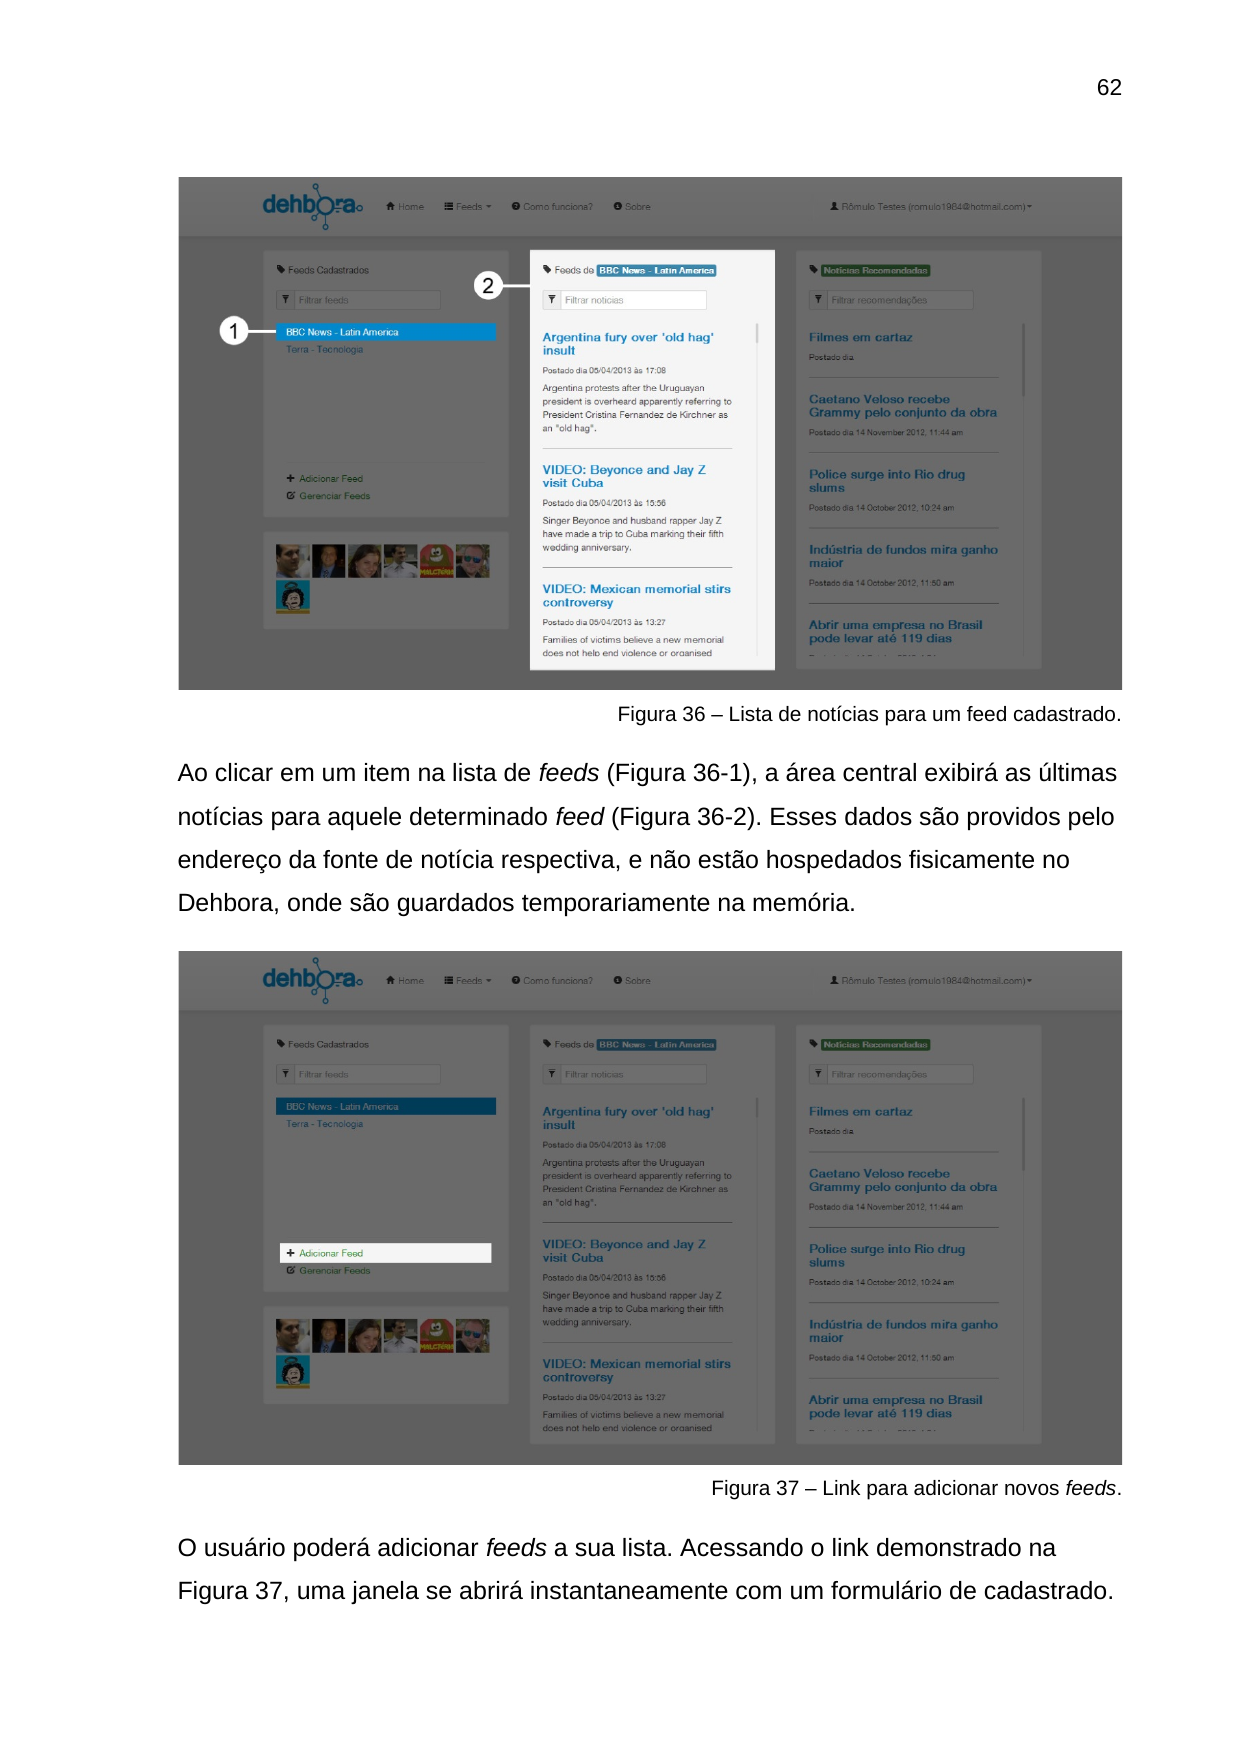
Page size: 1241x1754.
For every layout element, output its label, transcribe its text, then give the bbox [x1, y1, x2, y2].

picture [178, 951, 1123, 1465]
picture [178, 177, 1123, 690]
text O usuário poderá adicionar feeds a sua lista. Acessando o link demonstrado na Figura 37, uma janela se abrirá instantaneamente com um formulário de cadastrado. [177, 1533, 1122, 1605]
text Ao clicar em um item na lista de feeds (Figura 36-1), a área central exibirá as últimas notícias para aquele determinado feed (Figura 36-2). Esses dados são providos pelo endereço da fonte de notícia respectiva, e não estão hospedados fisicamente no Dehbora, onde são guardados temporariamente na memória. [177, 758, 1122, 917]
